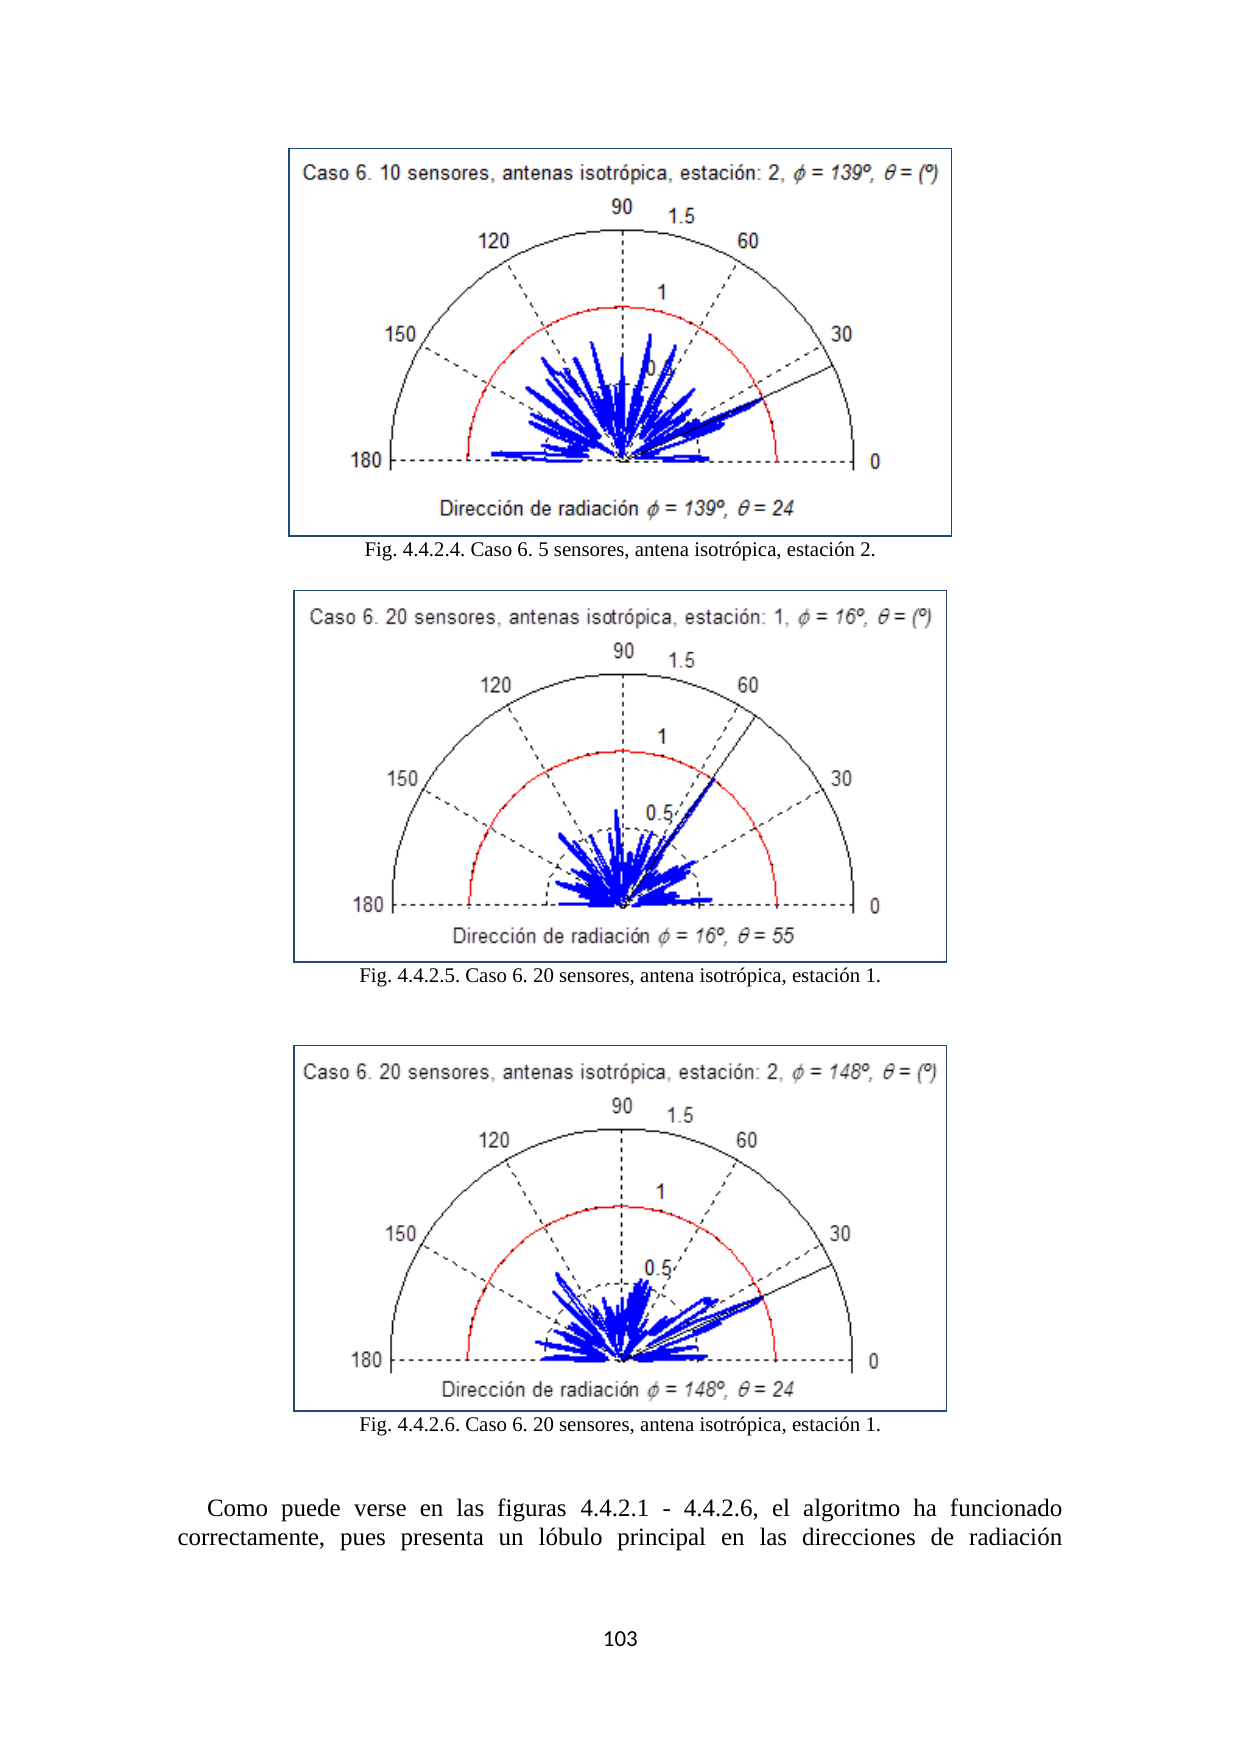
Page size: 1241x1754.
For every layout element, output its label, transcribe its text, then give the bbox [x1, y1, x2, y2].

picture [295, 1046, 946, 1410]
text Fig. 4.4.2.4. Caso 6. 5 sensores, antena isotrópica, estación 2. [177, 537, 1063, 561]
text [177, 1493, 1063, 1551]
picture [290, 149, 951, 535]
picture [295, 591, 946, 961]
text Fig. 4.4.2.5. Caso 6. 20 sensores, antena isotrópica, estación 1. [177, 963, 1063, 987]
text Fig. 4.4.2.6. Caso 6. 20 sensores, antena isotrópica, estación 1. [177, 1412, 1063, 1436]
